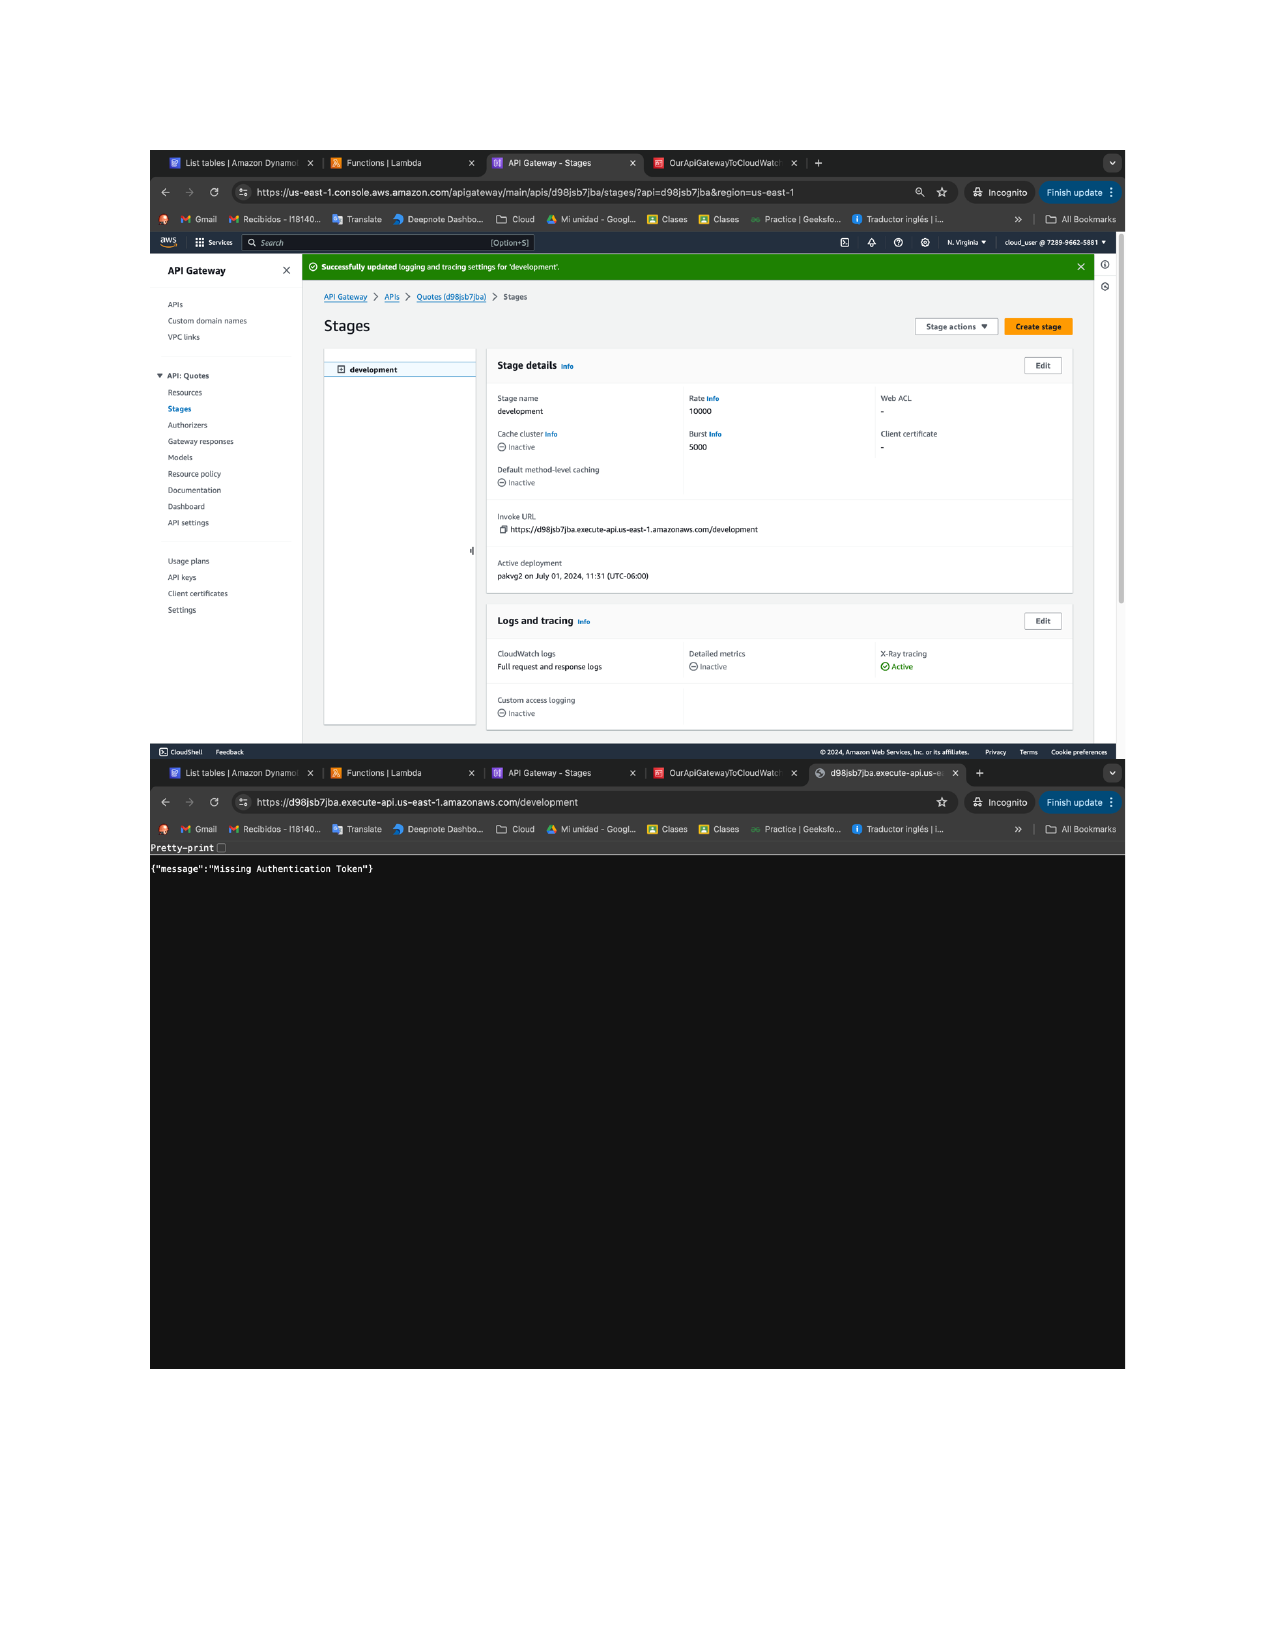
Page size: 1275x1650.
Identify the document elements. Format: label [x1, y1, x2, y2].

picture [150, 150, 1125, 1369]
